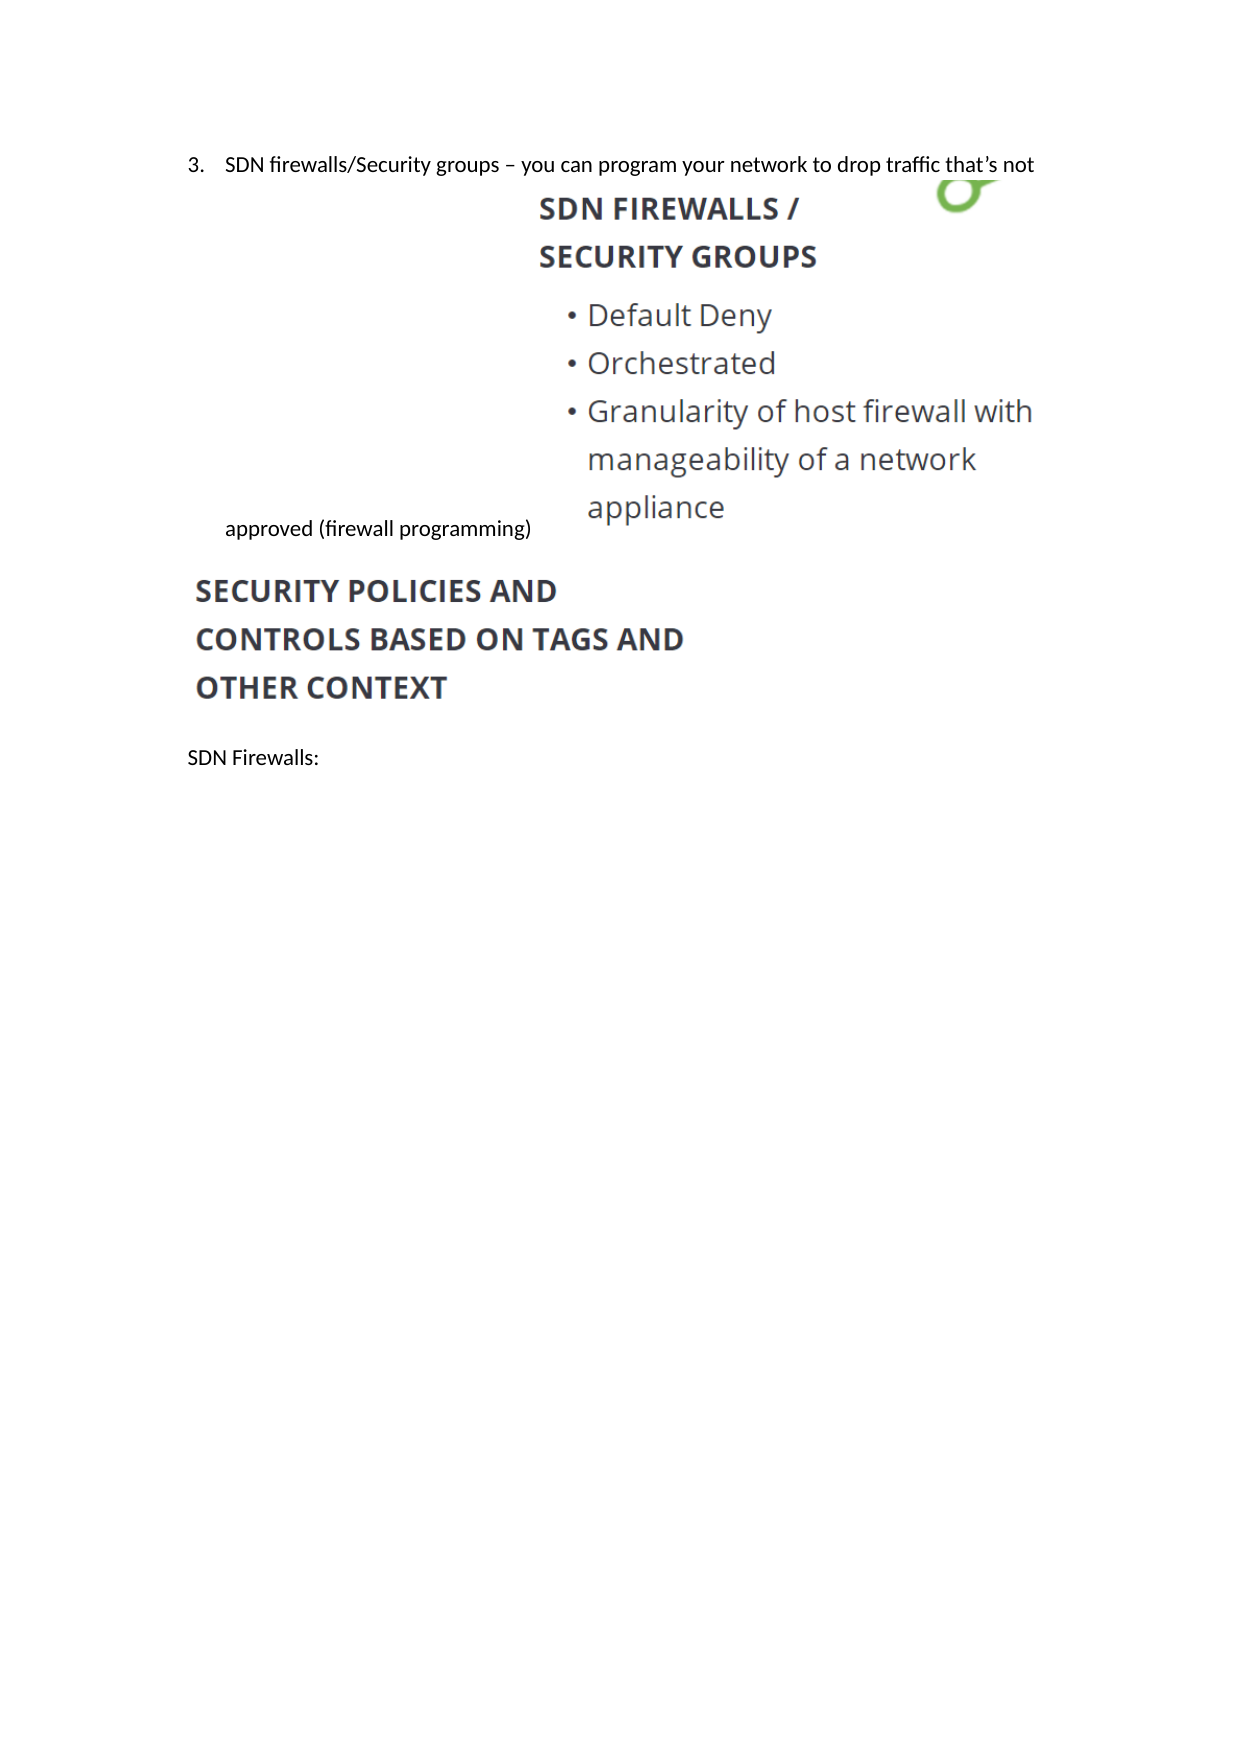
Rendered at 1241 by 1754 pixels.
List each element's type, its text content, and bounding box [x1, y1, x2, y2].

picture [187, 561, 697, 725]
text SDN Firewalls: [187, 743, 1090, 771]
picture [537, 180, 1040, 537]
